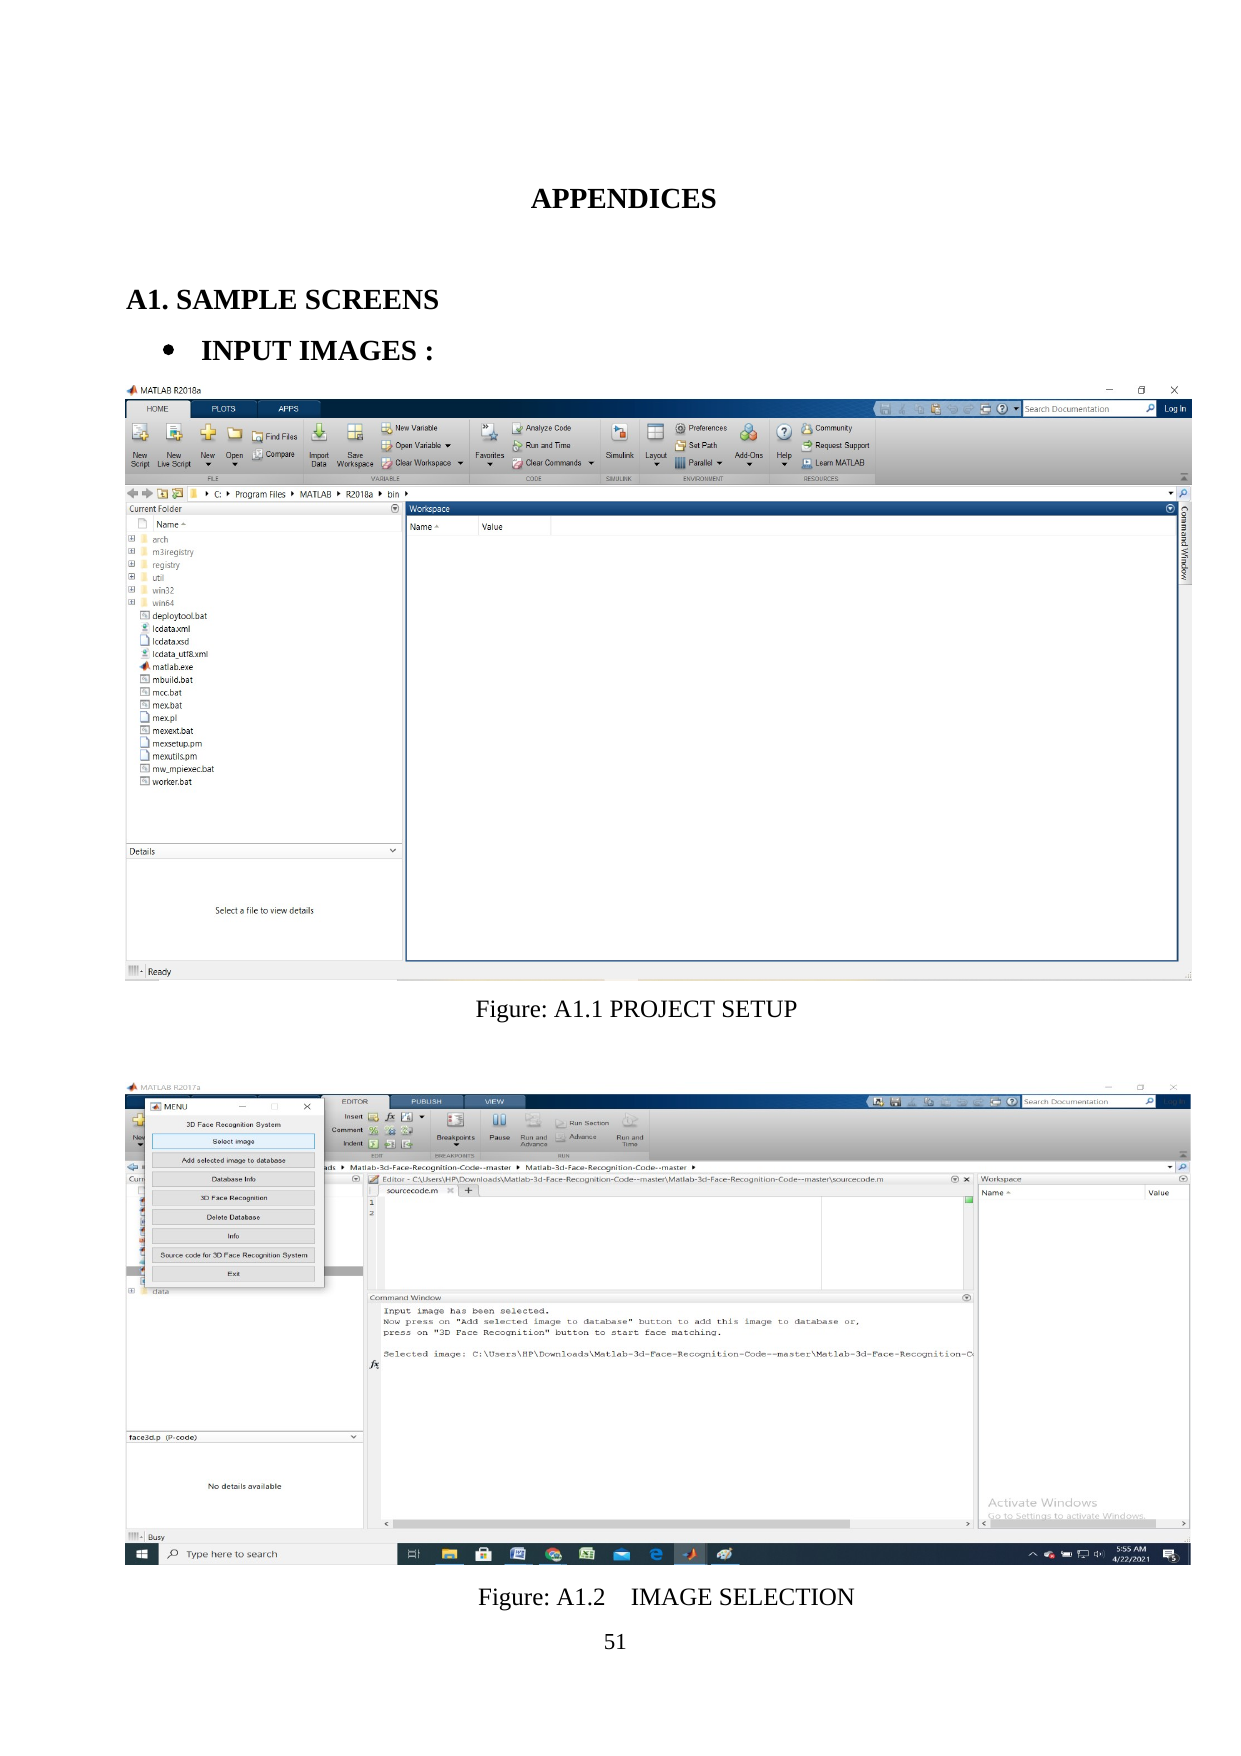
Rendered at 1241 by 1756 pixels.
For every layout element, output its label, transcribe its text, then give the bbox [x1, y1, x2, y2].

subtitle APPENDICES [37, 181, 1210, 215]
picture [125, 1082, 1191, 1565]
text A1. SAMPLE SCREENS [37, 282, 439, 316]
picture [125, 385, 1192, 981]
text Figure: A1.1 PROJECT SETUP [475, 395, 1240, 1023]
list INPUT IMAGES : [37, 333, 434, 366]
text Figure: A1.2 IMAGE SELECTION [478, 1095, 1240, 1610]
